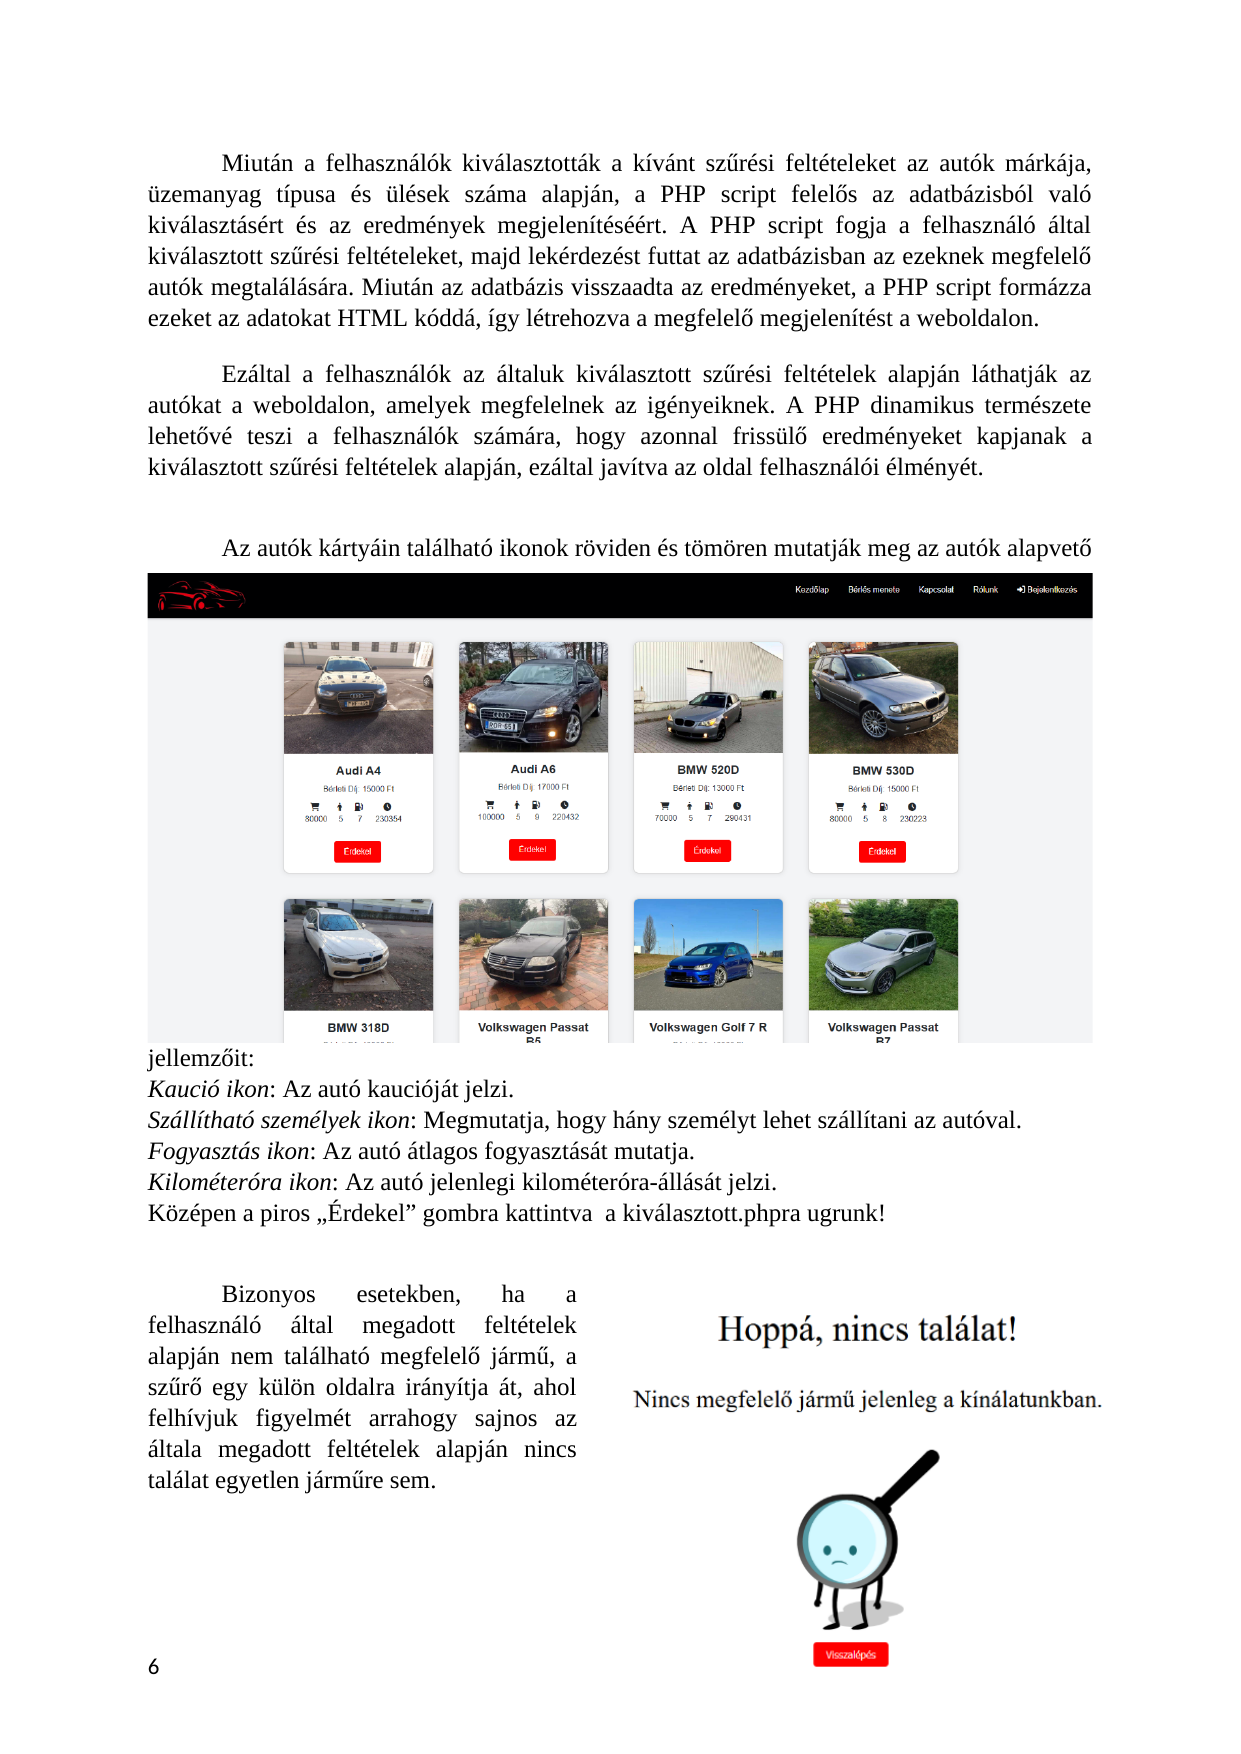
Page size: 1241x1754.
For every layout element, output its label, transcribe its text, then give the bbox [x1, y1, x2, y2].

text Középen a piros „Érdekel” gombra kattintva a kiválasztott.phpra ugrunk! [148, 1198, 1093, 1227]
text Kaució ikon: Az autó kaucióját jelzi. [148, 1074, 1093, 1103]
text Az autók kártyáin található ikonok röviden és tömören mutatják meg az autók alapvető jellemzőit: [148, 1043, 1093, 1072]
text Kilométeróra ikon: Az autó jelenlegi kilométeróra-állását jelzi. [148, 1167, 1093, 1196]
text Bizonyos esetekben, ha a felhasználó által megadott feltételek alapján nem található megfelelő jármű, a szűrő egy külön oldalra irányítja át, ahol felhívjuk figyelmét arrahogy sajnos az általa megadott feltételek alapján nincs találat egyetlen járműre sem. [148, 1279, 583, 1494]
text Miután a felhasználók kiválasztották a kívánt szűrési feltételeket az autók márkája, üzemanyag típusa és ülések száma alapján, a PHP script felelős az adatbázisból való kiválasztásért és az eredmények megjelenítéséért. A PHP script fogja a felhasználó által kiválasztott szűrési feltételeket, majd lekérdezést futtat az adatbázisban az ezeknek megfelelő autók megtalálására. Miután az adatbázis visszaadta az eredményeket, a PHP script formázza ezeket az adatokat HTML kóddá, így létrehozva a megfelelő megjelenítést a weboldalon. [148, 148, 1093, 332]
picture [147, 573, 1093, 1043]
text Az autók kártyáin található ikonok röviden és tömören mutatják meg az autók alapvető jellemzőit: [148, 533, 1093, 573]
text Ezáltal a felhasználók az általuk kiválasztott szűrési feltételek alapján láthatják az autókat a weboldalon, amelyek megfelelnek az igényeiknek. A PHP dinamikus természete lehetővé teszi a felhasználók számára, hogy azonnal frissülő eredményeket kapjanak a kiválasztott szűrési feltételek alapján, ezáltal javítva az oldal felhasználói élményét. [148, 359, 1093, 481]
text Fogyasztás ikon: Az autó átlagos fogyasztását mutatja. [148, 1136, 1093, 1165]
text Szállítható személyek ikon: Megmutatja, hogy hány személyt lehet szállítani az autóval. [148, 1105, 1093, 1134]
picture [593, 1298, 1116, 1679]
